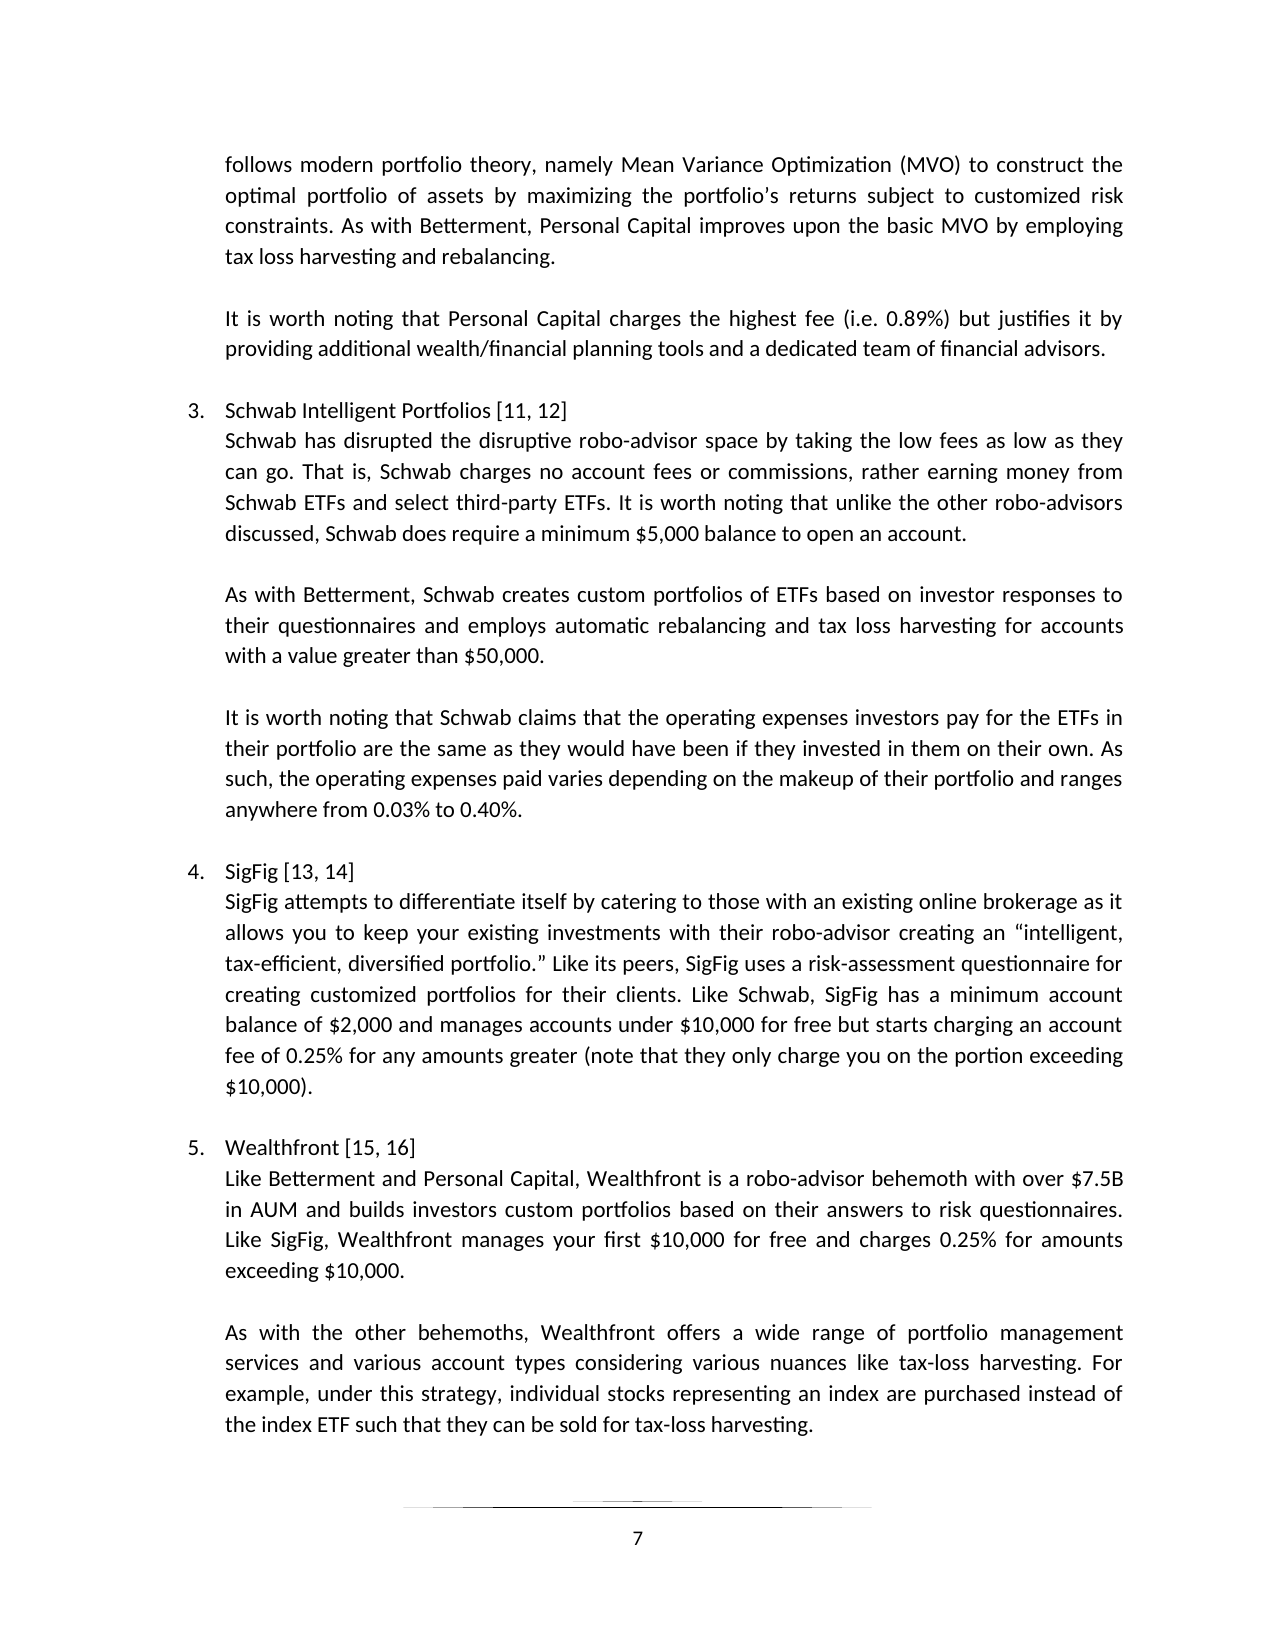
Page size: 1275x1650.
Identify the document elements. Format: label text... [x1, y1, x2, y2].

list As with the other behemoths, Wealthfront offers a wide range of portfolio management services and various account types considering various nuances like tax-loss harvesting. For example, under this strategy, individual stocks representing an index are purchased instead of the index ETF such that they can be sold for tax-loss harvesting. [225, 1318, 1125, 1438]
list It is worth noting that Personal Capital charges the highest fee (i.e. 0.89%) but justifies it by providing additional wealth/financial planning tools and a dedicated team of financial advisors. [225, 304, 1125, 362]
list Schwab has disrupted the disruptive robo-advisor space by taking the low fees as low as they can go. That is, Schwab charges no account fees or commissions, rather earning money from Schwab ETFs and select third-party ETFs. It is worth noting that unlike the other robo-advisors discussed, Schwab does require a minimum $5,000 balance to open an account. [225, 427, 1125, 547]
list It is worth noting that Schwab claims that the operating expenses investors pay for the ETFs in their portfolio are the same as they would have been if they invested in them on their own. As such, the operating expenses paid varies depending on the makeup of their portfolio and ranges anywhere from 0.03% to 0.40%. [225, 703, 1125, 823]
list Schwab Intelligent Portfolios [11, 12] [187, 396, 1125, 424]
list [225, 150, 1125, 270]
list As with Betterment, Schwab creates custom portfolios of ETFs based on investor responses to their questionnaires and employs automatic rebalancing and tax loss harvesting for accounts with a value greater than $50,000. [225, 580, 1125, 670]
list Wealthfront [15, 16] [187, 1133, 1125, 1161]
list SigFig attempts to differentiate itself by catering to those with an existing online brokerage as it allows you to keep your existing investments with their robo-advisor creating an “intelligent, tax-efficient, diversified portfolio.” Like its peers, SigFig uses a risk-assessment questionnaire for creating customized portfolios for their clients. Like Schwab, SigFig has a minimum account balance of $2,000 and manages accounts under $10,000 for free but starts charging an account fee of 0.25% for any amounts greater (note that they only charge you on the portion exceeding $10,000). [225, 887, 1125, 1100]
list SigFig [13, 14] [187, 857, 1125, 885]
list Like Betterment and Personal Capital, Wealthfront is a robo-advisor behemoth with over $7.5B in AUM and builds investors custom portfolios based on their answers to risk questionnaires. Like SigFig, Wealthfront manages your first $10,000 for free and charges 0.25% for amounts exceeding $10,000. [225, 1164, 1125, 1284]
